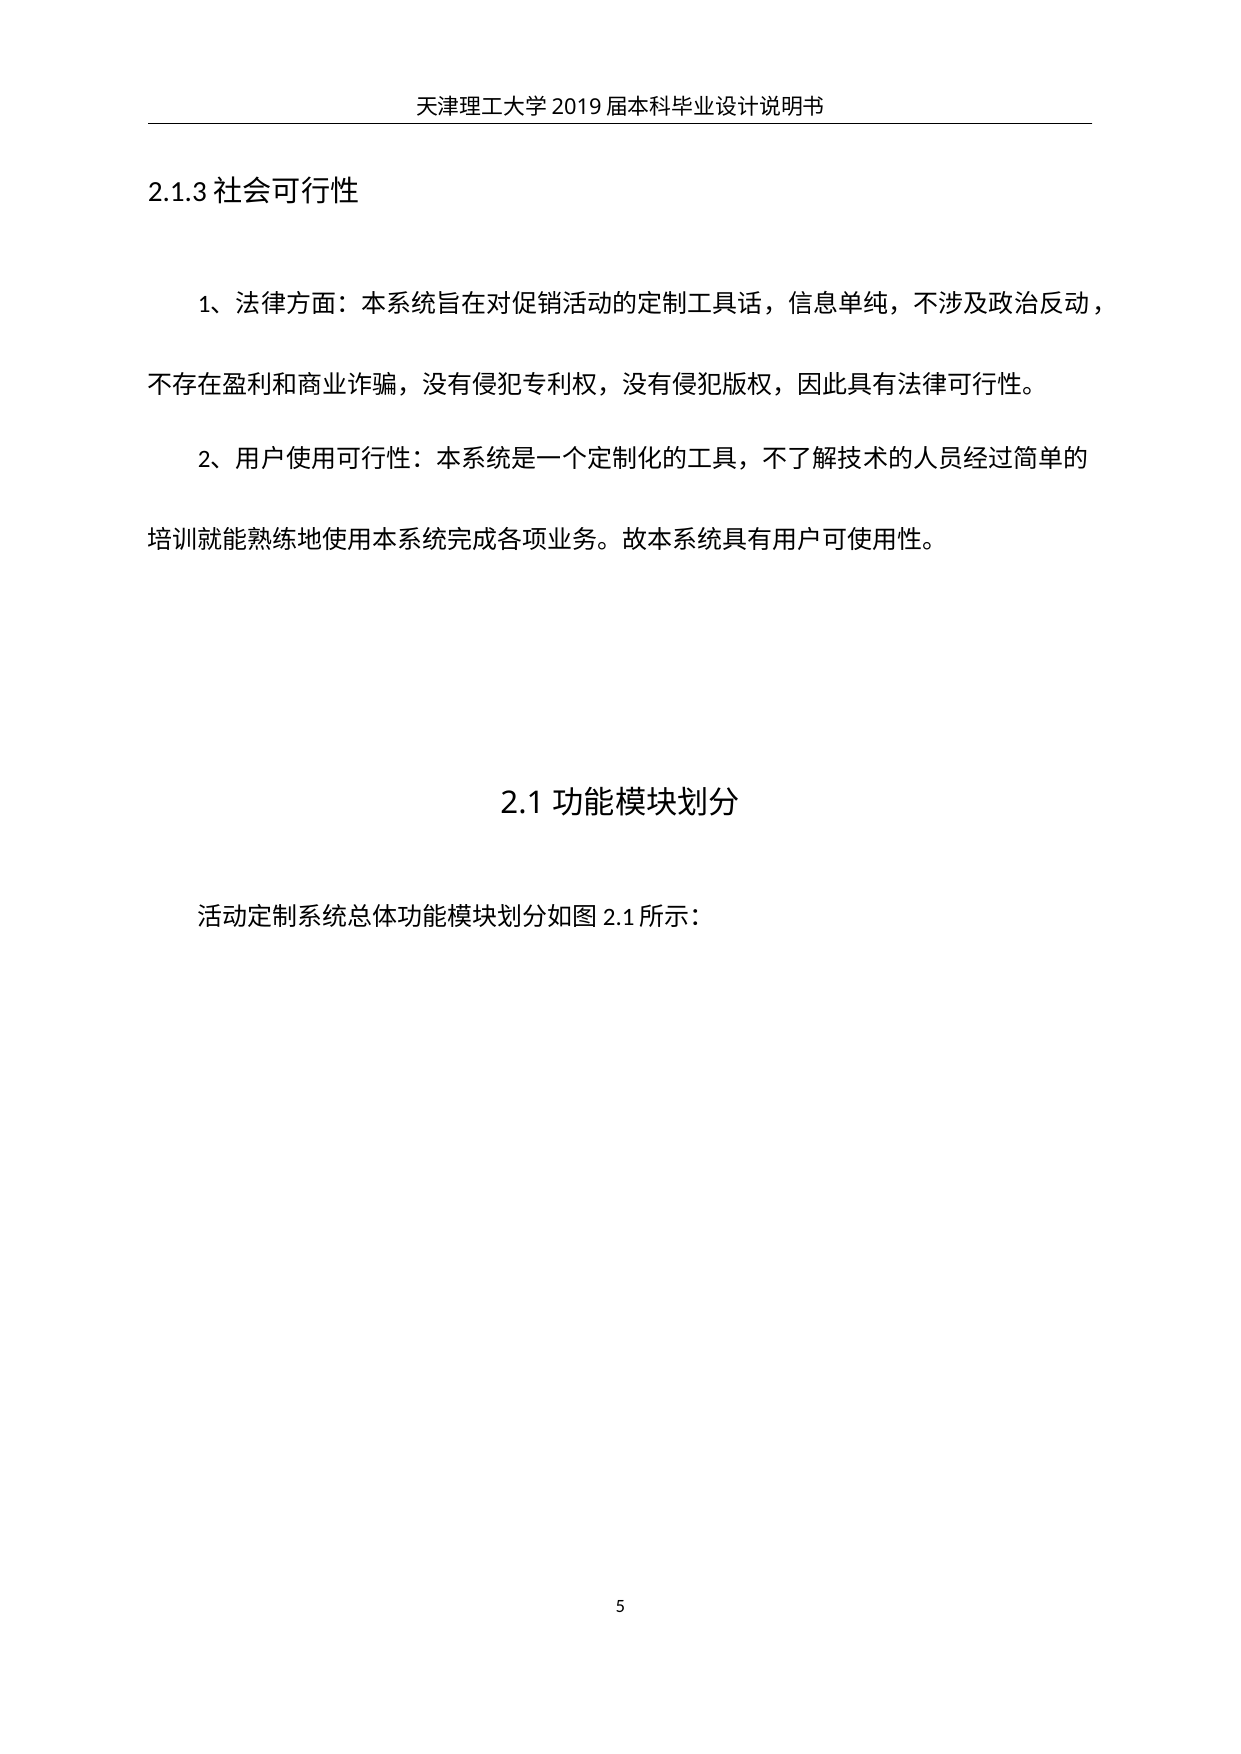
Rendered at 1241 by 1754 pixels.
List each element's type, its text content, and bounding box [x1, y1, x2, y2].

text 活动定制系统总体功能模块划分如图2.1所示： [148, 882, 1092, 947]
subtitle 2.1.3 社会可行性 [148, 156, 1092, 221]
text 2、用户使用可行性：本系统是一个定制化的工具，不了解技术的人员经过简单的培训就能熟练地使用本系统完成各项业务。故本系统具有用户可使用性。 [148, 424, 1092, 571]
subtitle 2.1 功能模块划分 [148, 767, 1092, 832]
text 1、法律方面：本系统旨在对促销活动的定制工具话，信息单纯，不涉及政治反动，不存在盈利和商业诈骗，没有侵犯专利权，没有侵犯版权，因此具有法律可行性。 [148, 269, 1092, 415]
